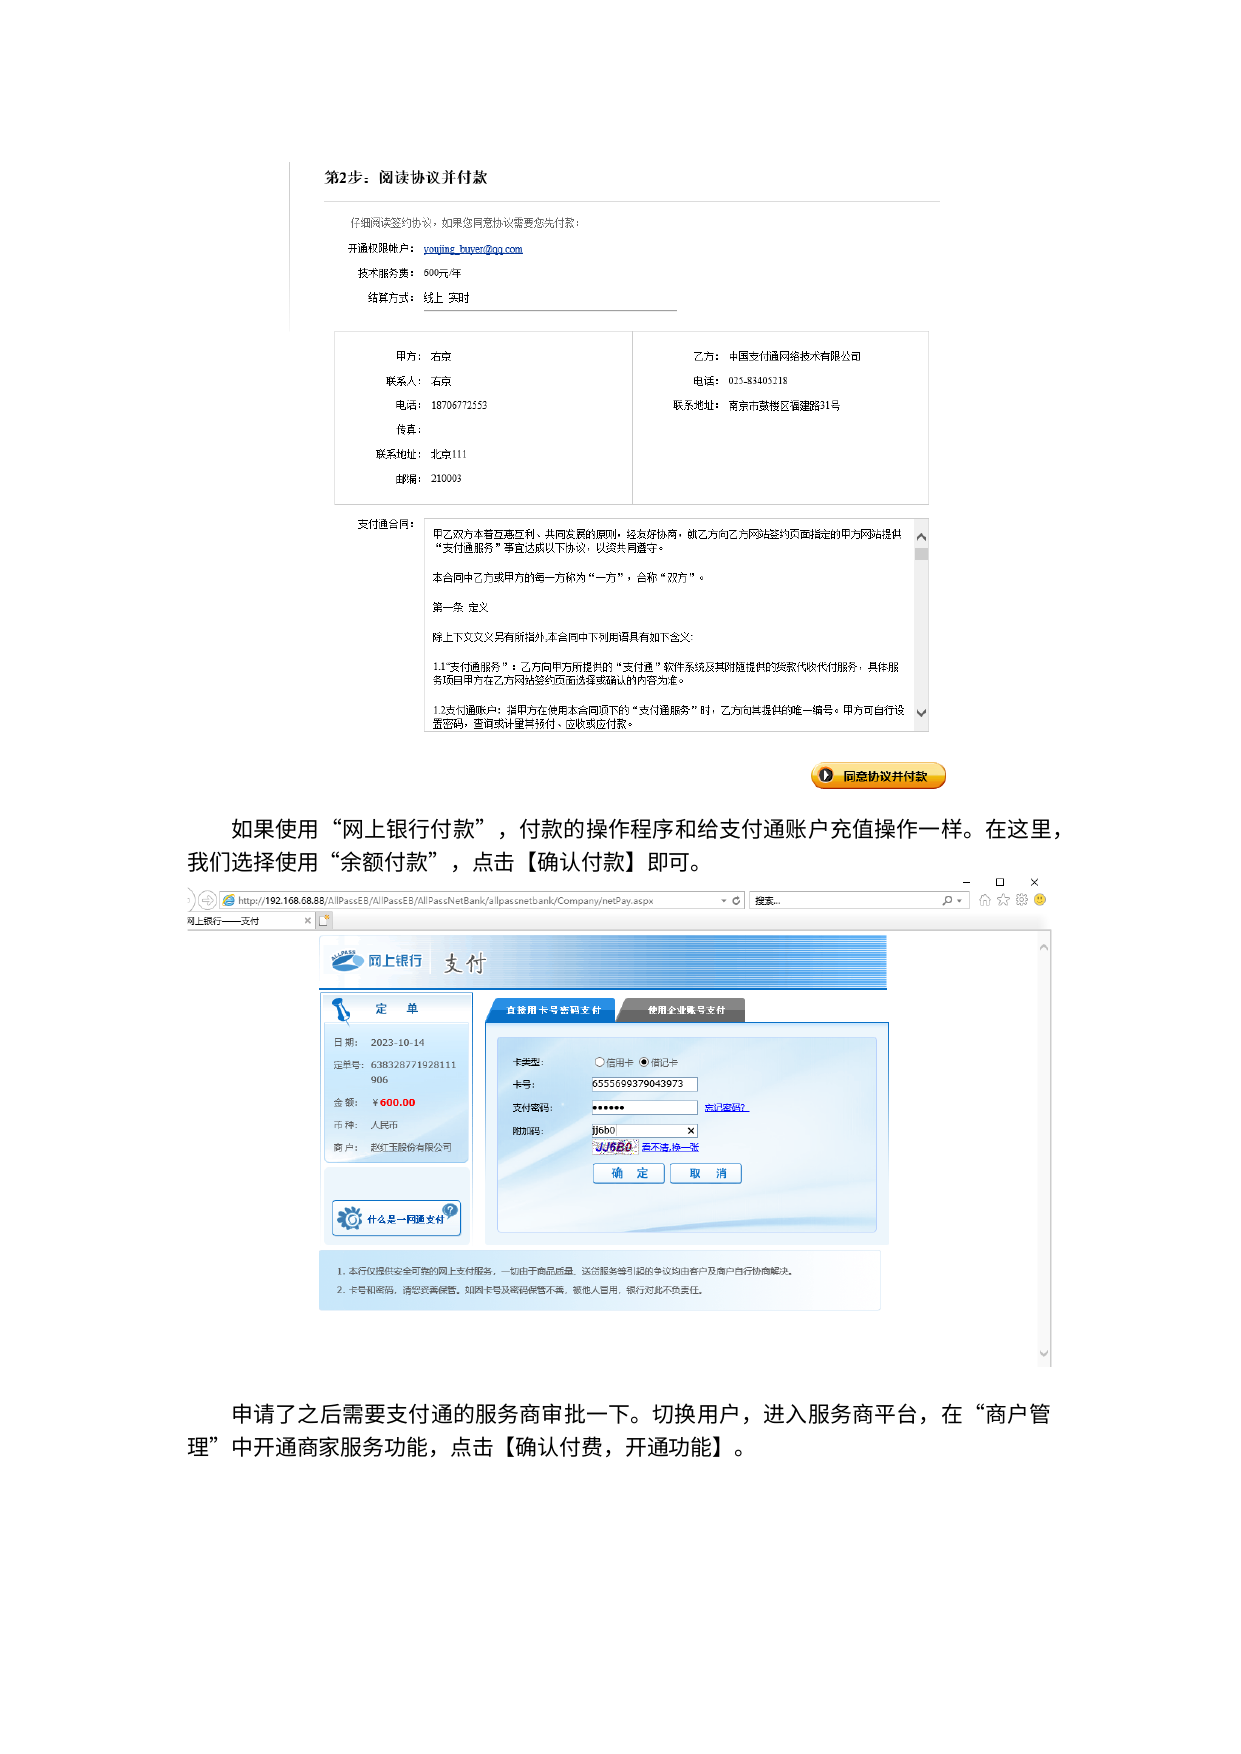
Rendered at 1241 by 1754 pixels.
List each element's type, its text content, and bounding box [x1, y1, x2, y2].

picture [187, 162, 1053, 793]
text 如果使用“网上银行付款”，付款的操作程序和给支付通账户充值操作一样。在这里，我们选择使用“余额付款”，点击【确认付款】即可。 [187, 812, 1053, 877]
picture [187, 877, 1052, 1367]
text 申请了之后需要支付通的服务商审批一下。切换用户，进入服务商平台，在“商户管理”中开通商家服务功能，点击【确认付费，开通功能】。 [187, 1397, 1053, 1462]
